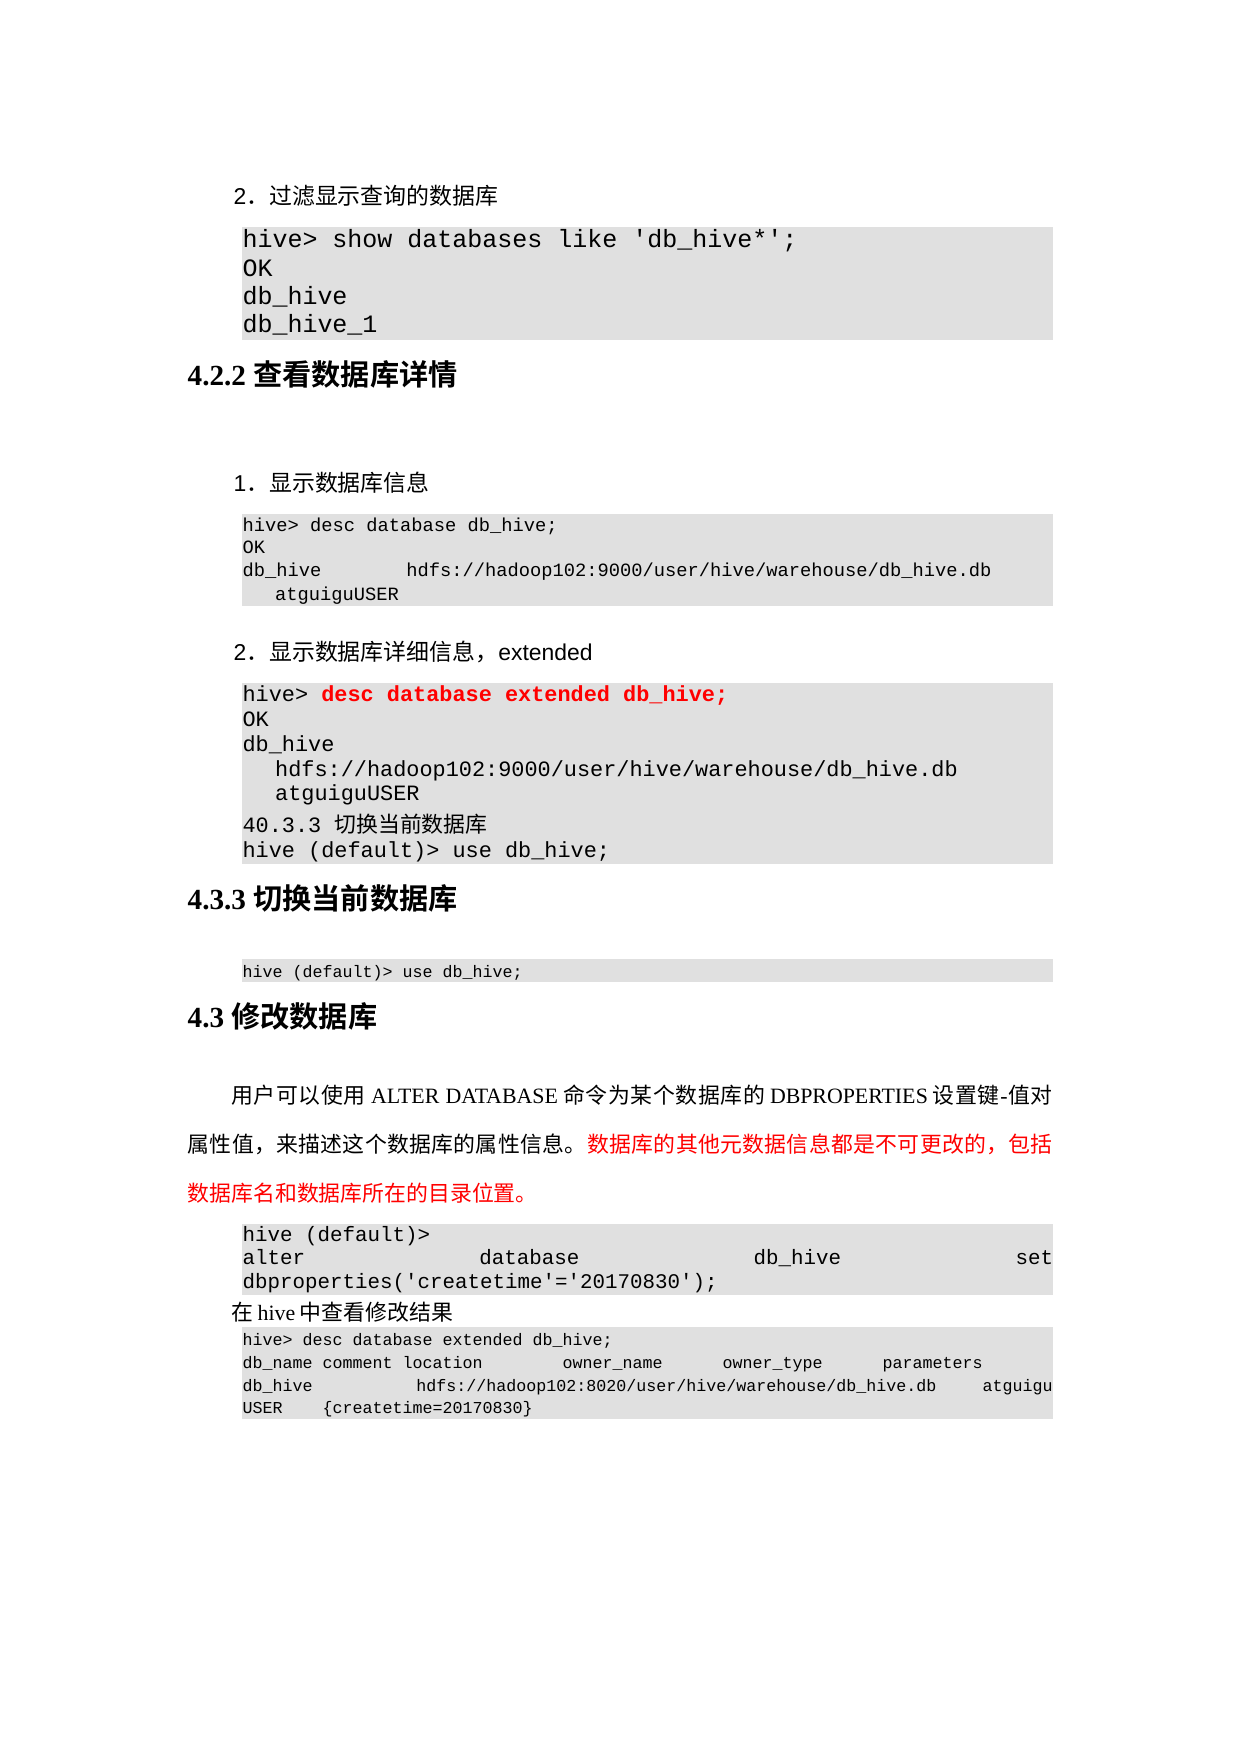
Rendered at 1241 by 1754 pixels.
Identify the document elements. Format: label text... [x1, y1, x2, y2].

text hive (default)> [242, 1224, 1053, 1247]
text 1．显示数据库信息 [187, 449, 1053, 514]
subtitle 4.3.3 切换当前数据库 [187, 864, 1053, 929]
text OK [242, 537, 1053, 559]
text db_hive hdfs://hadoop102:8020/user/hive/warehouse/db_hive.db atguigu USER {createtime=20170830} [242, 1373, 1053, 1419]
text hive (default)> use db_hive; [242, 839, 1053, 864]
text 在hive中查看修改结果 [187, 1295, 1053, 1327]
text hive> show databases like 'db_hive*'; [242, 227, 1053, 255]
text alter database db_hive set dbproperties('createtime'='20170830'); [242, 1247, 1053, 1295]
text OK [242, 255, 1053, 284]
text 2．显示数据库详细信息，extended [187, 618, 1053, 683]
text hive> desc database db_hive; [242, 514, 1053, 537]
text 用户可以使用ALTER DATABASE命令为某个数据库的DBPROPERTIES设置键-值对属性值，来描述这个数据库的属性信息。数据库的其他元数据信息都是不可更改的，包括数据库名和数据库所在的目录位置。 [187, 1078, 1053, 1208]
subtitle 4.2.2 查看数据库详情 [187, 340, 1053, 405]
text hive (default)> use db_hive; [242, 959, 1053, 982]
text OK [242, 708, 1053, 733]
text db_hive_1 [242, 312, 1053, 340]
text hive> desc database extended db_hive; [242, 1327, 1053, 1350]
text db_hive hdfs://hadoop102:9000/user/hive/warehouse/db_hive.db atguiguUSER [242, 559, 1053, 606]
text hive> desc database extended db_hive; [242, 683, 1053, 708]
text 40.3.3 切换当前数据库 [242, 807, 1053, 839]
text 2．过滤显示查询的数据库 [187, 162, 1053, 227]
text db_name comment location owner_name owner_type parameters [242, 1350, 1053, 1373]
subtitle 4.3 修改数据库 [187, 982, 1053, 1047]
text db_hive hdfs://hadoop102:9000/user/hive/warehouse/db_hive.db atguiguUSER [242, 733, 1053, 807]
text db_hive [242, 284, 1053, 312]
